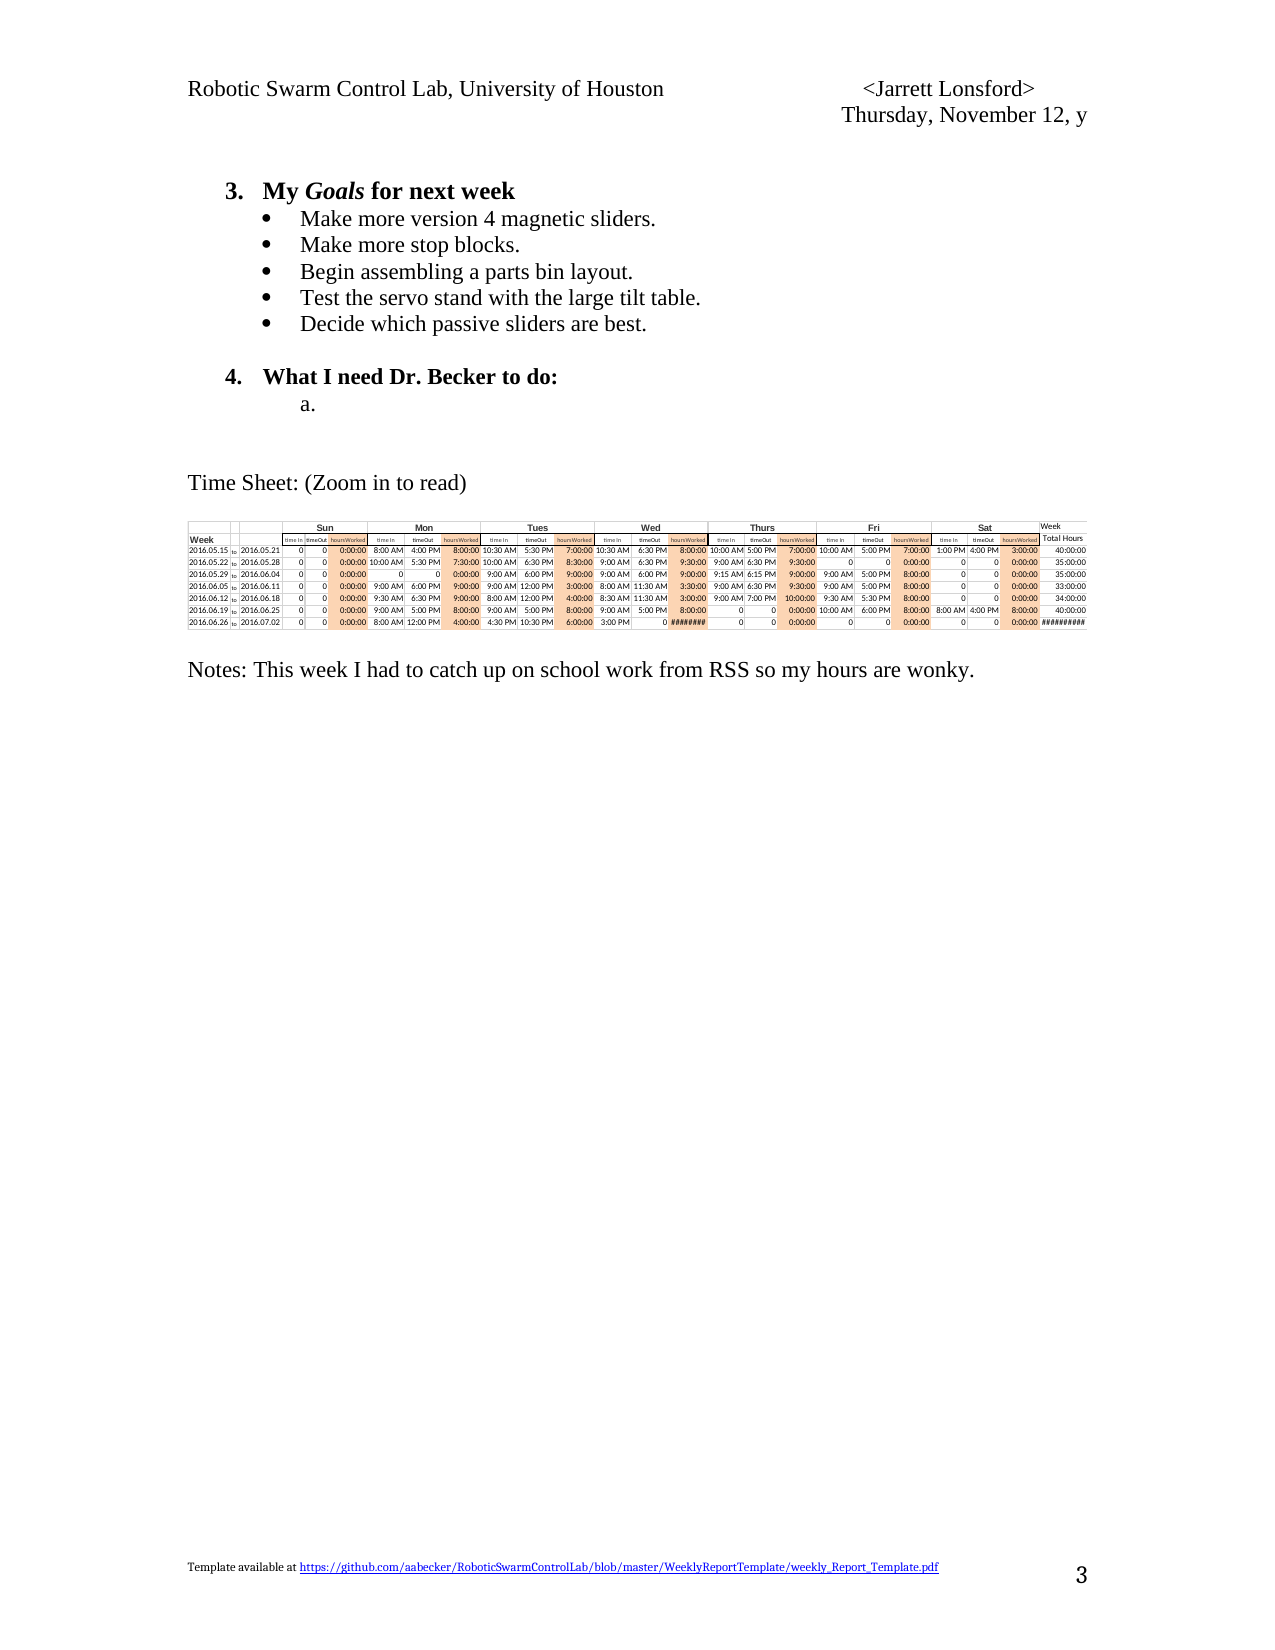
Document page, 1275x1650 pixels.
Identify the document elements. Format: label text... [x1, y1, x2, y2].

list My Goals for next week [225, 176, 1087, 205]
list Decide which passive sliders are best. [262, 311, 1087, 337]
list Test the servo stand with the large tilt table. [262, 284, 1087, 311]
text Time Sheet: (Zoom in to read) [187, 469, 1087, 495]
text Notes: This week I had to catch up on school work from RSS so my hours are wonky. [187, 656, 1087, 682]
list Make more version 4 magnetic sliders. [262, 205, 1087, 231]
list Make more stop blocks. [262, 231, 1087, 258]
list Begin assembling a parts bin layout. [262, 258, 1087, 284]
list What I need Dr. Becker to do: [225, 363, 1087, 389]
